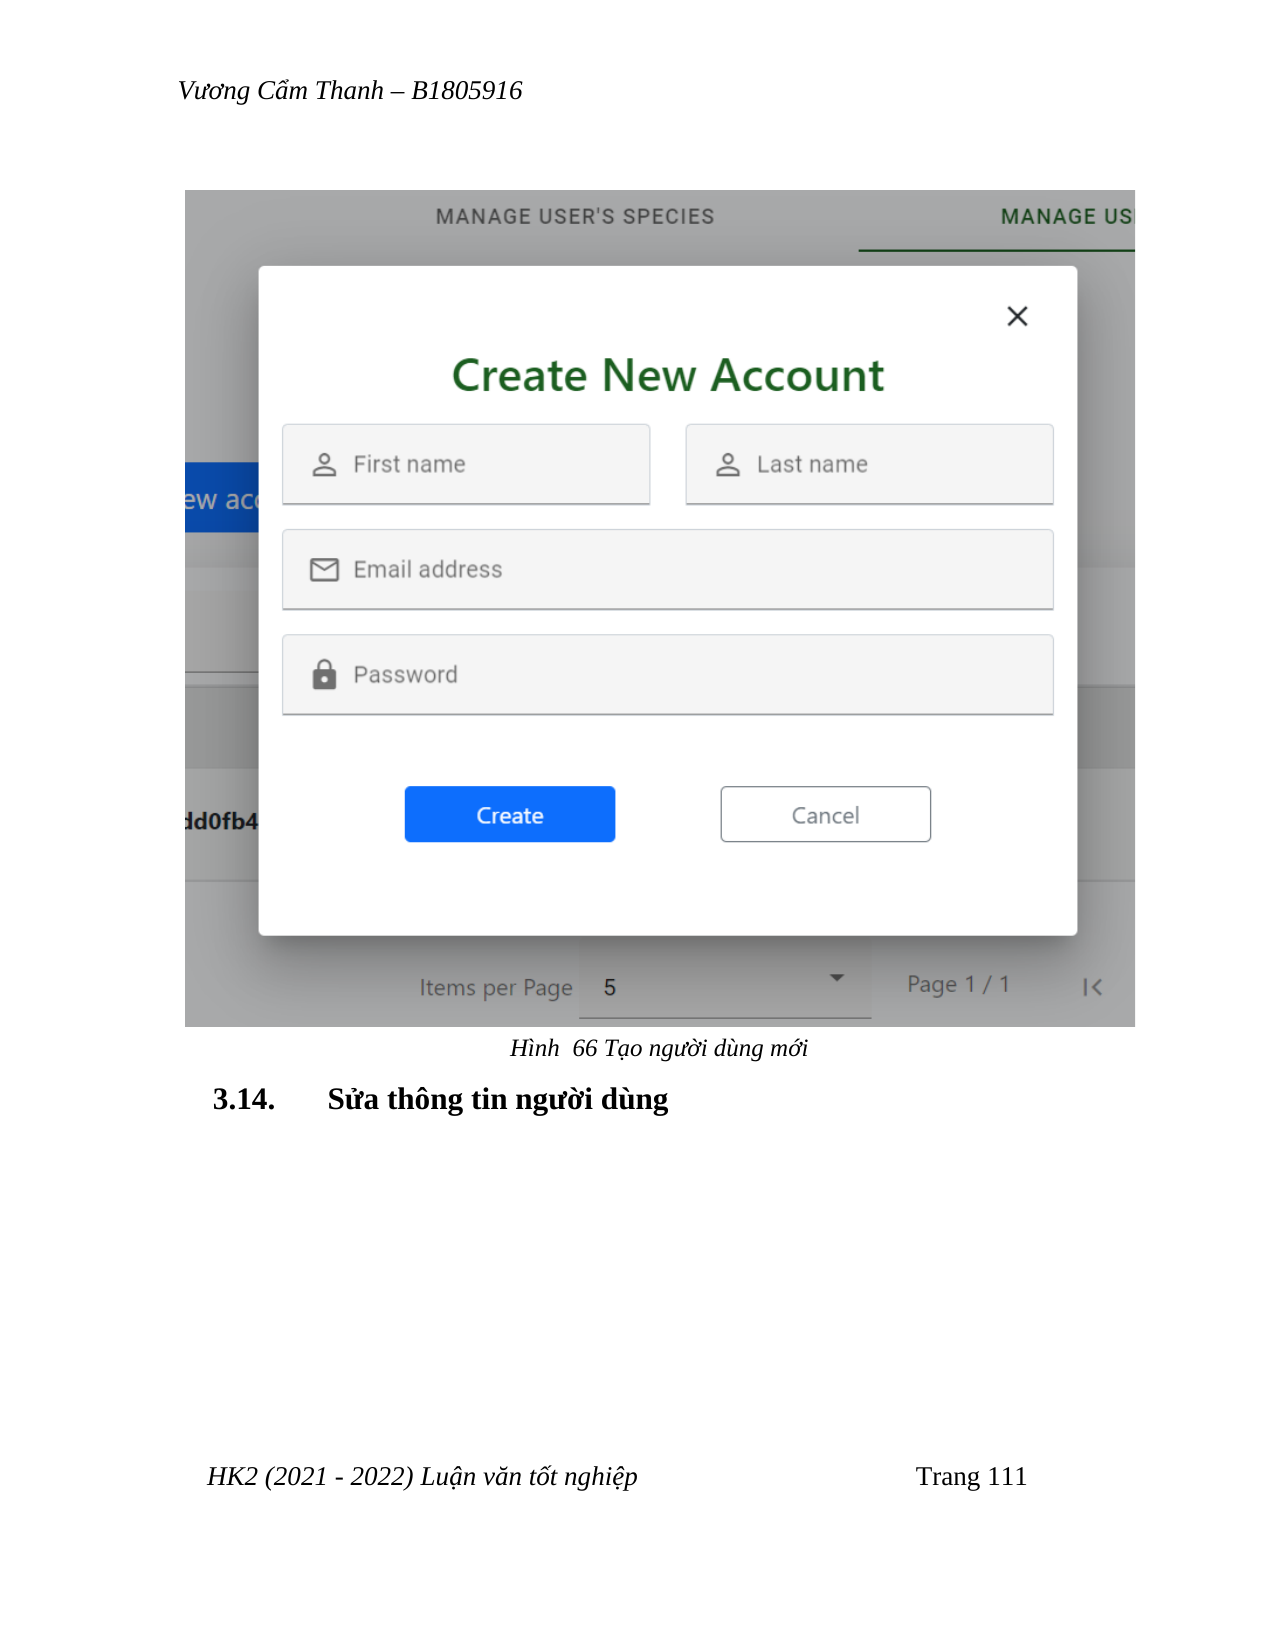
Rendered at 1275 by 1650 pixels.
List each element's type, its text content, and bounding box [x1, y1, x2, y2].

subtitle Sửa thông tin người dùng [207, 702, 1157, 1116]
picture [185, 190, 1136, 1027]
